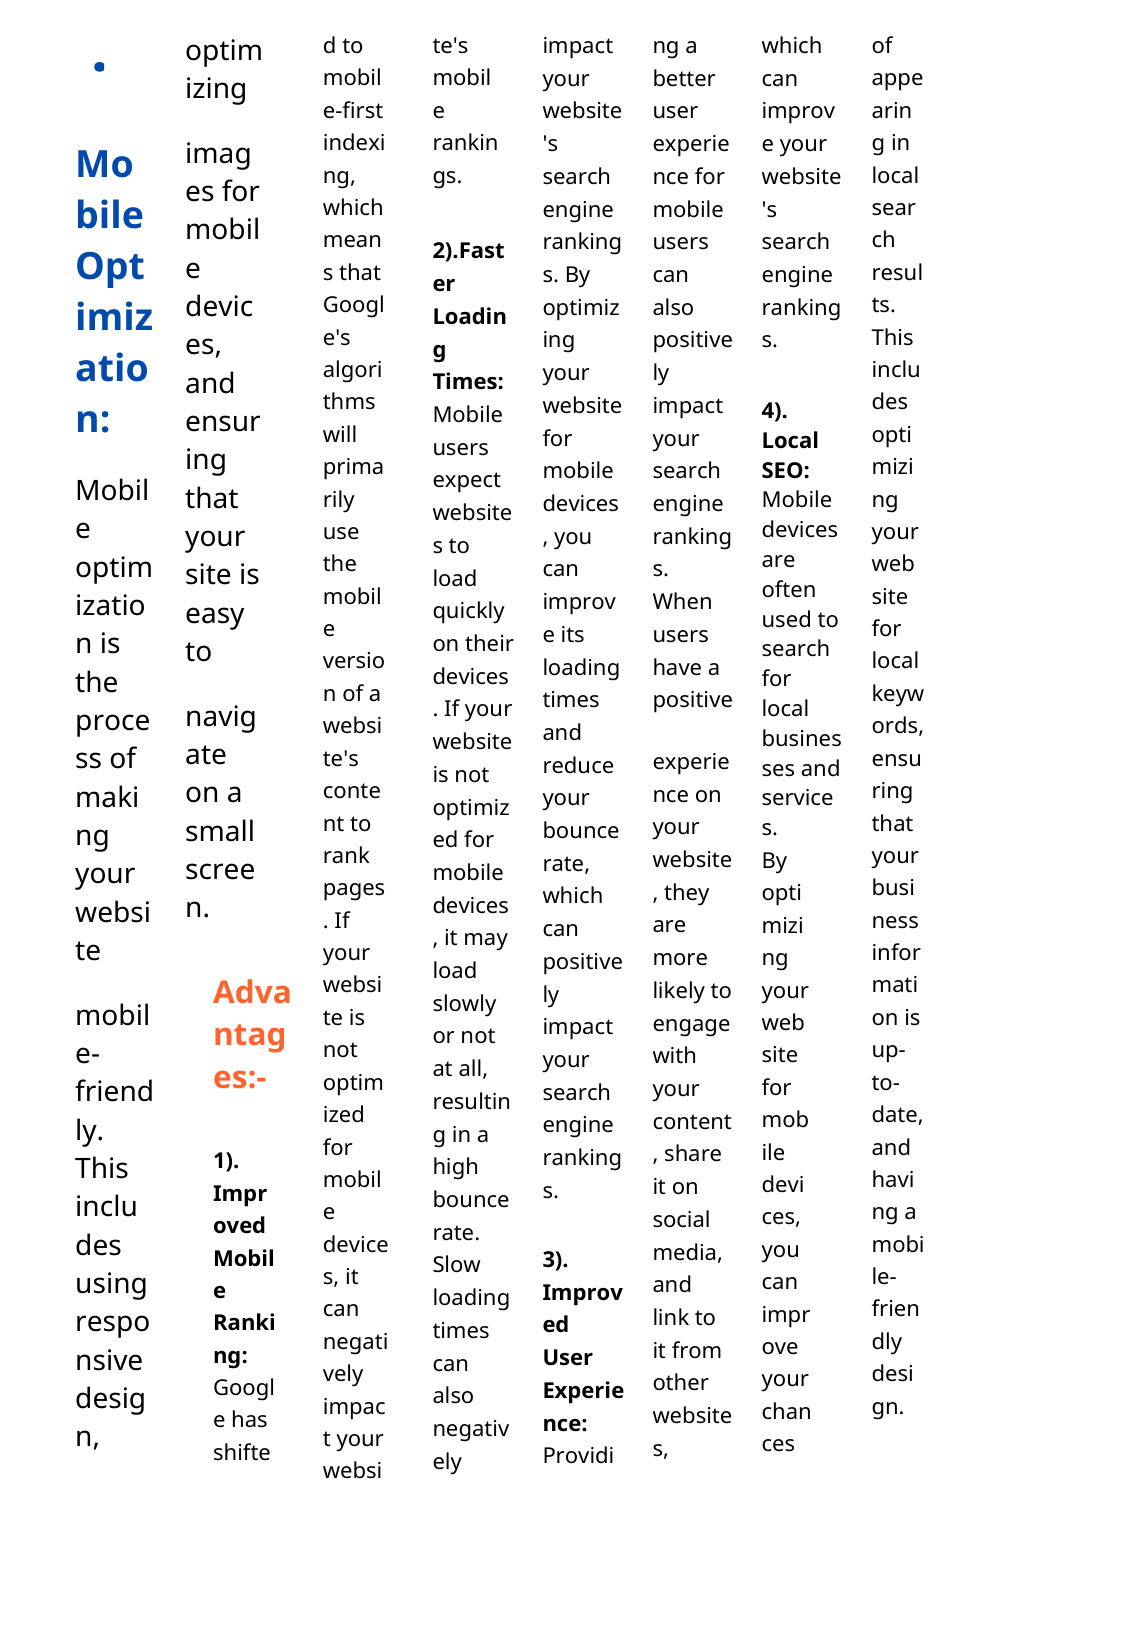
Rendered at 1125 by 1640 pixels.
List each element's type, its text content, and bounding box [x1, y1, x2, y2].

text By optimizing your website for mobile devices, you can improve your chances of appearing in local search results. This includes optimizing your website for local keywords, ensuring that your business information is up-to-date, and having a mobile-friendly design. [871, 30, 925, 1420]
text 3). Improved User Experience: Providing a better user experience for mobile users can also positively impact your search engine rankings. When users have a positive experience on your website, they are more likely to engage with your content, share it on social media, and link to it from other websites, which can improve your website's search engine rankings. [761, 30, 843, 354]
text 3). Improved User Experience: Providing a better user experience for mobile users can also positively impact your search engine rankings. When users have a positive experience on your website, they are more likely to engage with your content, share it on social media, and link to it from other websites, which can improve your website's search engine rankings. [652, 30, 733, 1462]
text Mobile Optimization: Mobile optimization is the process of making your website mobile-friendly. This includes using responsive design, optimizing images for mobile devices, and ensuring that your site is easy to navigate on a small screen. [75, 60, 155, 1455]
text 2).Faster Loading Times: Mobile users expect websites to load quickly on their devices. If your website is not optimized for mobile devices, it may load slowly or not at all, resulting in a high bounce rate. Slow loading times can also negatively impact your website's search engine rankings. By optimizing your website for mobile devices, you can improve its loading times and reduce your bounce rate, which can positively impact your search engine rankings. [542, 30, 624, 1204]
text By optimizing your website for mobile devices, you can improve your chances of appearing in local search results. This includes optimizing your website for local keywords, ensuring that your business information is up-to-date, and having a mobile-friendly design. [761, 845, 813, 1458]
text Advantages:- [213, 970, 295, 1098]
text 4). Local SEO: Mobile devices are often used to search for local businesses and services. [761, 395, 843, 842]
text 2).Faster Loading Times: Mobile users expect websites to load quickly on their devices. If your website is not optimized for mobile devices, it may load slowly or not at all, resulting in a high bounce rate. Slow loading times can also negatively impact your website's search engine rankings. By optimizing your website for mobile devices, you can improve its loading times and reduce your bounce rate, which can positively impact your search engine rankings. [432, 236, 514, 1476]
text 1). Improved Mobile Ranking: Google has shifted to mobile-first indexing, which means that Google's algorithms will primarily use the mobile version of a website's content to rank pages. If your website is not optimized for mobile devices, it can negatively impact your website's mobile rankings. [323, 30, 389, 1485]
text 1). Improved Mobile Ranking: Google has shifted to mobile-first indexing, which means that Google's algorithms will primarily use the mobile version of a website's content to rank pages. If your website is not optimized for mobile devices, it can negatively impact your website's mobile rankings. [213, 1145, 280, 1467]
picture [93, 60, 105, 73]
text Mobile Optimization: Mobile optimization is the process of making your website mobile-friendly. This includes using responsive design, optimizing images for mobile devices, and ensuring that your site is easy to navigate on a small screen. [185, 30, 265, 926]
